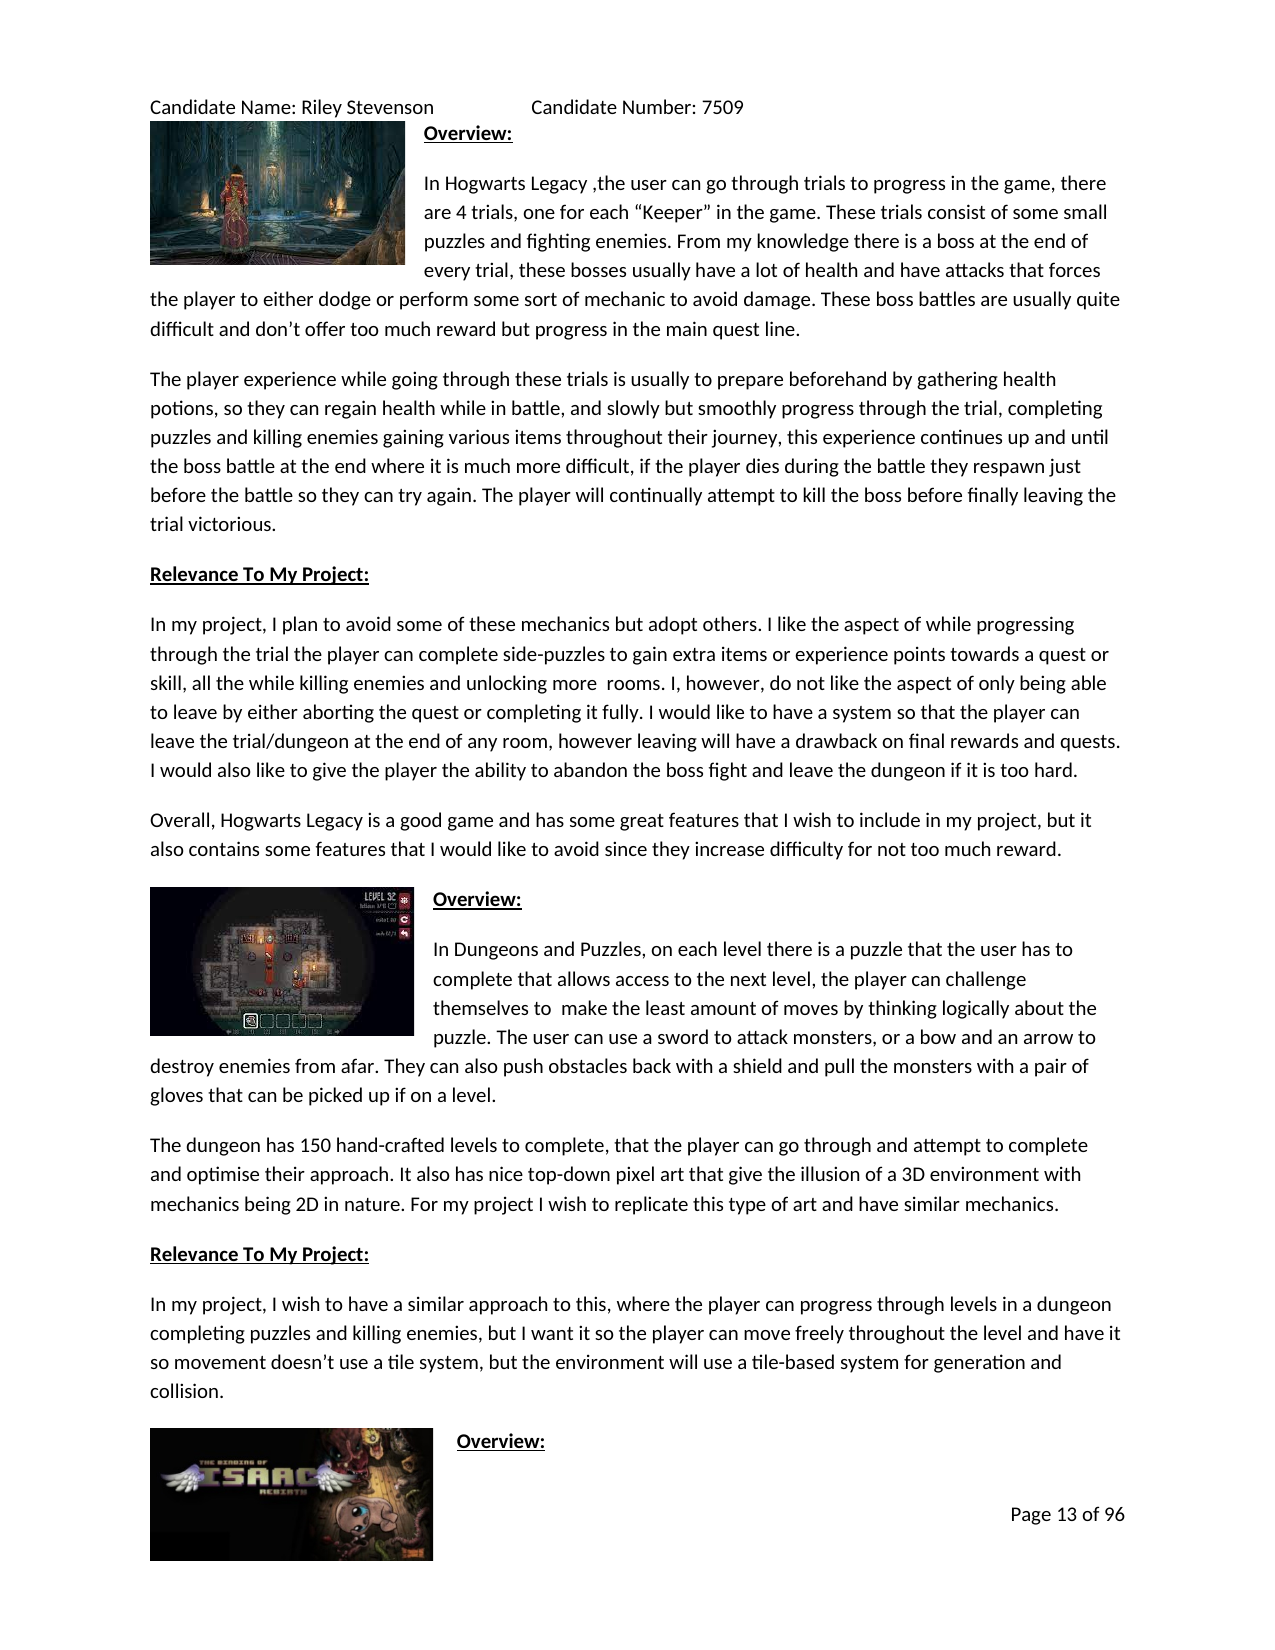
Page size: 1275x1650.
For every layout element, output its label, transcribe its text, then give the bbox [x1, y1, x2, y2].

text Relevance To My Project: [150, 1241, 1125, 1266]
picture [150, 887, 415, 1036]
text In Hogwarts Legacy ,the user can go through trials to progress in the game, there are 4 trials, one for each “Keeper” in the game. These trials consist of some small puzzles and fighting enemies. From my knowledge there is a boss at the end of every trial, these bosses usually have a lot of health and have attacks that forces the player to either dodge or perform some sort of mechanic to avoid damage. These boss battles are usually quite difficult and don’t offer too much reward but progress in the main quest line. [150, 170, 1125, 341]
text The player experience while going through these trials is usually to prepare beforehand by gathering health potions, so they can regain health while in battle, and slowly but smoothly progress through the trial, completing puzzles and killing enemies gaining various items throughout their journey, this experience continues up and until the boss battle at the end where it is much more difficult, if the player dies during the battle they respawn just before the battle so they can try again. The player will continually attempt to kill the boss before finally leaving the trial victorious. [150, 366, 1125, 537]
text Overview: [150, 120, 1125, 145]
text The dungeon has 150 hand-crafted levels to complete, that the player can go through and attempt to complete and optimise their approach. It also has nice top-down pixel art that give the illusion of a 3D environment with mechanics being 2D in nature. For my project I wish to replicate this type of art and have similar mechanics. [150, 1132, 1125, 1216]
picture [150, 1428, 434, 1561]
picture [150, 121, 406, 265]
text Overview: [434, 1428, 1125, 1454]
text In my project, I wish to have a similar approach to this, where the player can progress through levels in a dungeon completing puzzles and killing enemies, but I want it so the player can move freely throughout the level and have it so movement doesn’t use a tile system, but the environment will use a tile-based system for generation and collision. [150, 1291, 1125, 1404]
text Overview: [415, 887, 1125, 912]
text Relevance To My Project: [150, 562, 1125, 587]
text Overall, Hogwarts Legacy is a good game and has some great features that I wish to include in my project, but it also contains some features that I would like to avoid since they increase difficulty for not too much reward. [150, 807, 1125, 862]
text In my project, I plan to avoid some of these mechanics but adopt others. I like the aspect of while progressing through the trial the player can complete side-puzzles to gain extra items or experience points towards a quest or skill, all the while killing enemies and unlocking more rooms. I, however, do not like the aspect of only being able to leave by either aborting the quest or completing it fully. I would like to have a system so that the player can leave the trial/dungeon at the end of any room, however leaving will have a drawback on final rewards and quests. I would also like to give the player the ability to abandon the boss fight and leave the dungeon if it is too hard. [150, 612, 1125, 783]
text In Dungeons and Puzzles, on each level there is a puzzle that the user has to complete that allows access to the next level, the player can challenge themselves to make the least amount of moves by thinking logically about the puzzle. The user can use a sword to attack monsters, or a bow and an arrow to destroy enemies from afar. They can also push obstacles back with a shield and pull the monsters with a pair of gloves that can be picked up if on a level. [150, 937, 1125, 1108]
